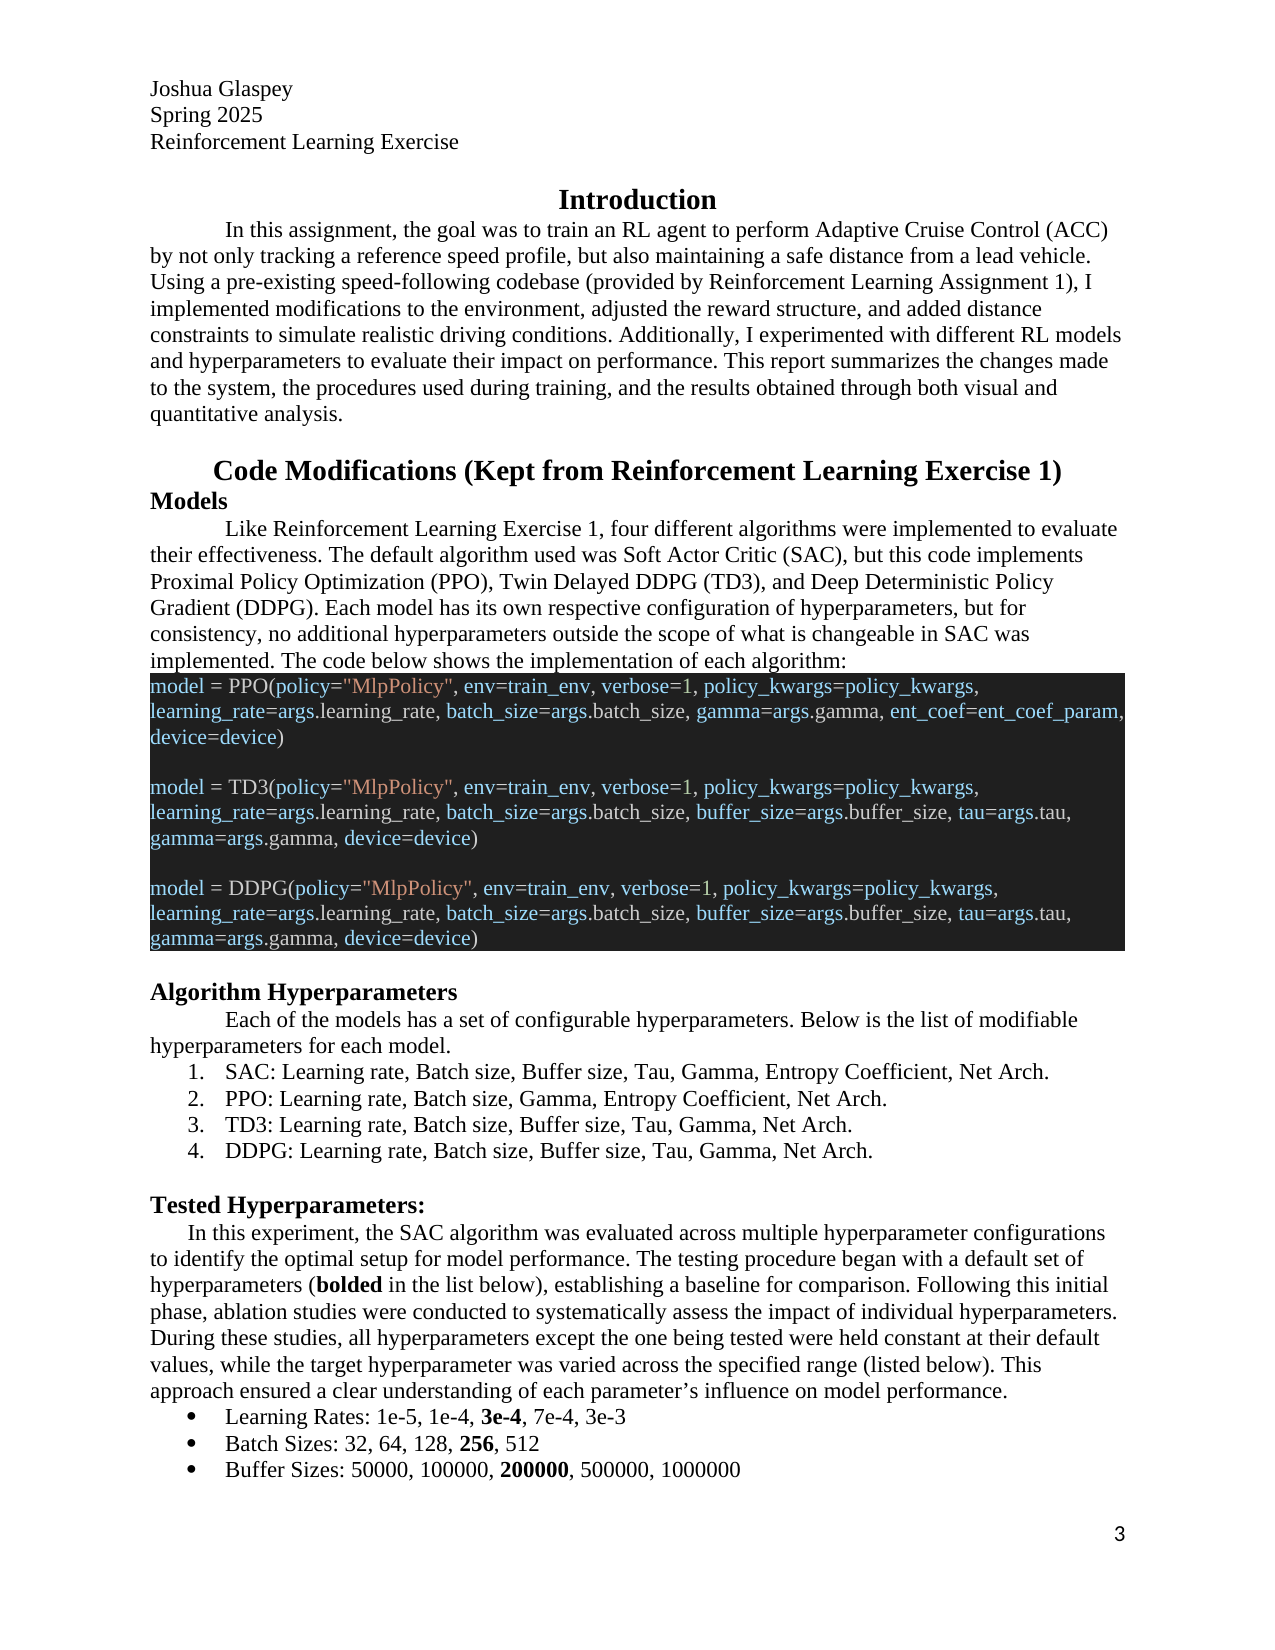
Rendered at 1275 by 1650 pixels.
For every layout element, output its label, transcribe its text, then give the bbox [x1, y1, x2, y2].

list PPO: Learning rate, Batch size, Gamma, Entropy Coefficient, Net Arch. [187, 1085, 1125, 1111]
text model = TD3(policy="MlpPolicy", env=train_env, verbose=1, policy_kwargs=policy_kwargs, learning_rate=args.learning_rate, batch_size=args.batch_size, buffer_size=args.buffer_size, tau=args.tau, gamma=args.gamma, device=device) [150, 774, 1125, 850]
text Each of the models has a set of configurable hyperparameters. Below is the list of modifiable hyperparameters for each model. [150, 1006, 1125, 1058]
text In this assignment, the goal was to train an RL agent to perform Adaptive Cruise Control (ACC) by not only tracking a reference speed profile, but also maintaining a safe distance from a lead vehicle. Using a pre-existing speed-following codebase (provided by Reinforcement Learning Assignment 1), I implemented modifications to the environment, adjusted the reward structure, and added distance constraints to simulate realistic driving conditions. Additionally, I experimented with different RL models and hyperparameters to evaluate their impact on performance. This report summarizes the changes made to the system, the procedures used during training, and the results obtained through both visual and quantitative analysis. [150, 216, 1125, 426]
text model = DDPG(policy="MlpPolicy", env=train_env, verbose=1, policy_kwargs=policy_kwargs, learning_rate=args.learning_rate, batch_size=args.batch_size, buffer_size=args.buffer_size, tau=args.tau, gamma=args.gamma, device=device) [150, 875, 1125, 951]
text model = PPO(policy="MlpPolicy", env=train_env, verbose=1, policy_kwargs=policy_kwargs, learning_rate=args.learning_rate, batch_size=args.batch_size, gamma=args.gamma, ent_coef=ent_coef_param, device=device) [150, 673, 1125, 749]
list Batch Sizes: 32, 64, 128, 256, 512 [187, 1430, 1125, 1456]
text Like Reinforcement Learning Exercise 1, four different algorithms were implemented to evaluate their effectiveness. The default algorithm used was Soft Actor Critic (SAC), but this code implements Proximal Policy Optimization (PPO), Twin Delayed DDPG (TD3), and Deep Deterministic Policy Gradient (DDPG). Each model has its own respective configuration of hyperparameters, but for consistency, no additional hyperparameters outside the scope of what is changeable in SAC was implemented. The code below shows the implementation of each algorithm: [150, 515, 1125, 673]
subtitle Models [150, 486, 1125, 515]
text In this experiment, the SAC algorithm was evaluated across multiple hyperparameter configurations to identify the optimal setup for model performance. The testing procedure began with a default set of hyperparameters (bolded in the list below), establishing a baseline for comparison. Following this initial phase, ablation studies were conducted to systematically assess the impact of individual hyperparameters. During these studies, all hyperparameters except the one being tested were held constant at their default values, while the target hyperparameter was varied across the specified range (listed below). This approach ensured a clear understanding of each parameter’s influence on model performance. [150, 1219, 1125, 1403]
subtitle Introduction [150, 182, 1125, 216]
list Learning Rates: 1e-5, 1e-4, 3e-4, 7e-4, 3e-3 [187, 1403, 1125, 1430]
subtitle Tested Hyperparameters: [150, 1190, 1125, 1219]
subtitle Algorithm Hyperparameters [150, 977, 1125, 1006]
list TD3: Learning rate, Batch size, Buffer size, Tau, Gamma, Net Arch. [187, 1111, 1125, 1137]
list Buffer Sizes: 50000, 100000, 200000, 500000, 1000000 [187, 1456, 1125, 1482]
list SAC: Learning rate, Batch size, Buffer size, Tau, Gamma, Entropy Coefficient, Net Arch. [187, 1058, 1125, 1085]
subtitle Code Modifications (Kept from Reinforcement Learning Exercise 1) [150, 453, 1125, 486]
list DDPG: Learning rate, Batch size, Buffer size, Tau, Gamma, Net Arch. [187, 1137, 1125, 1164]
